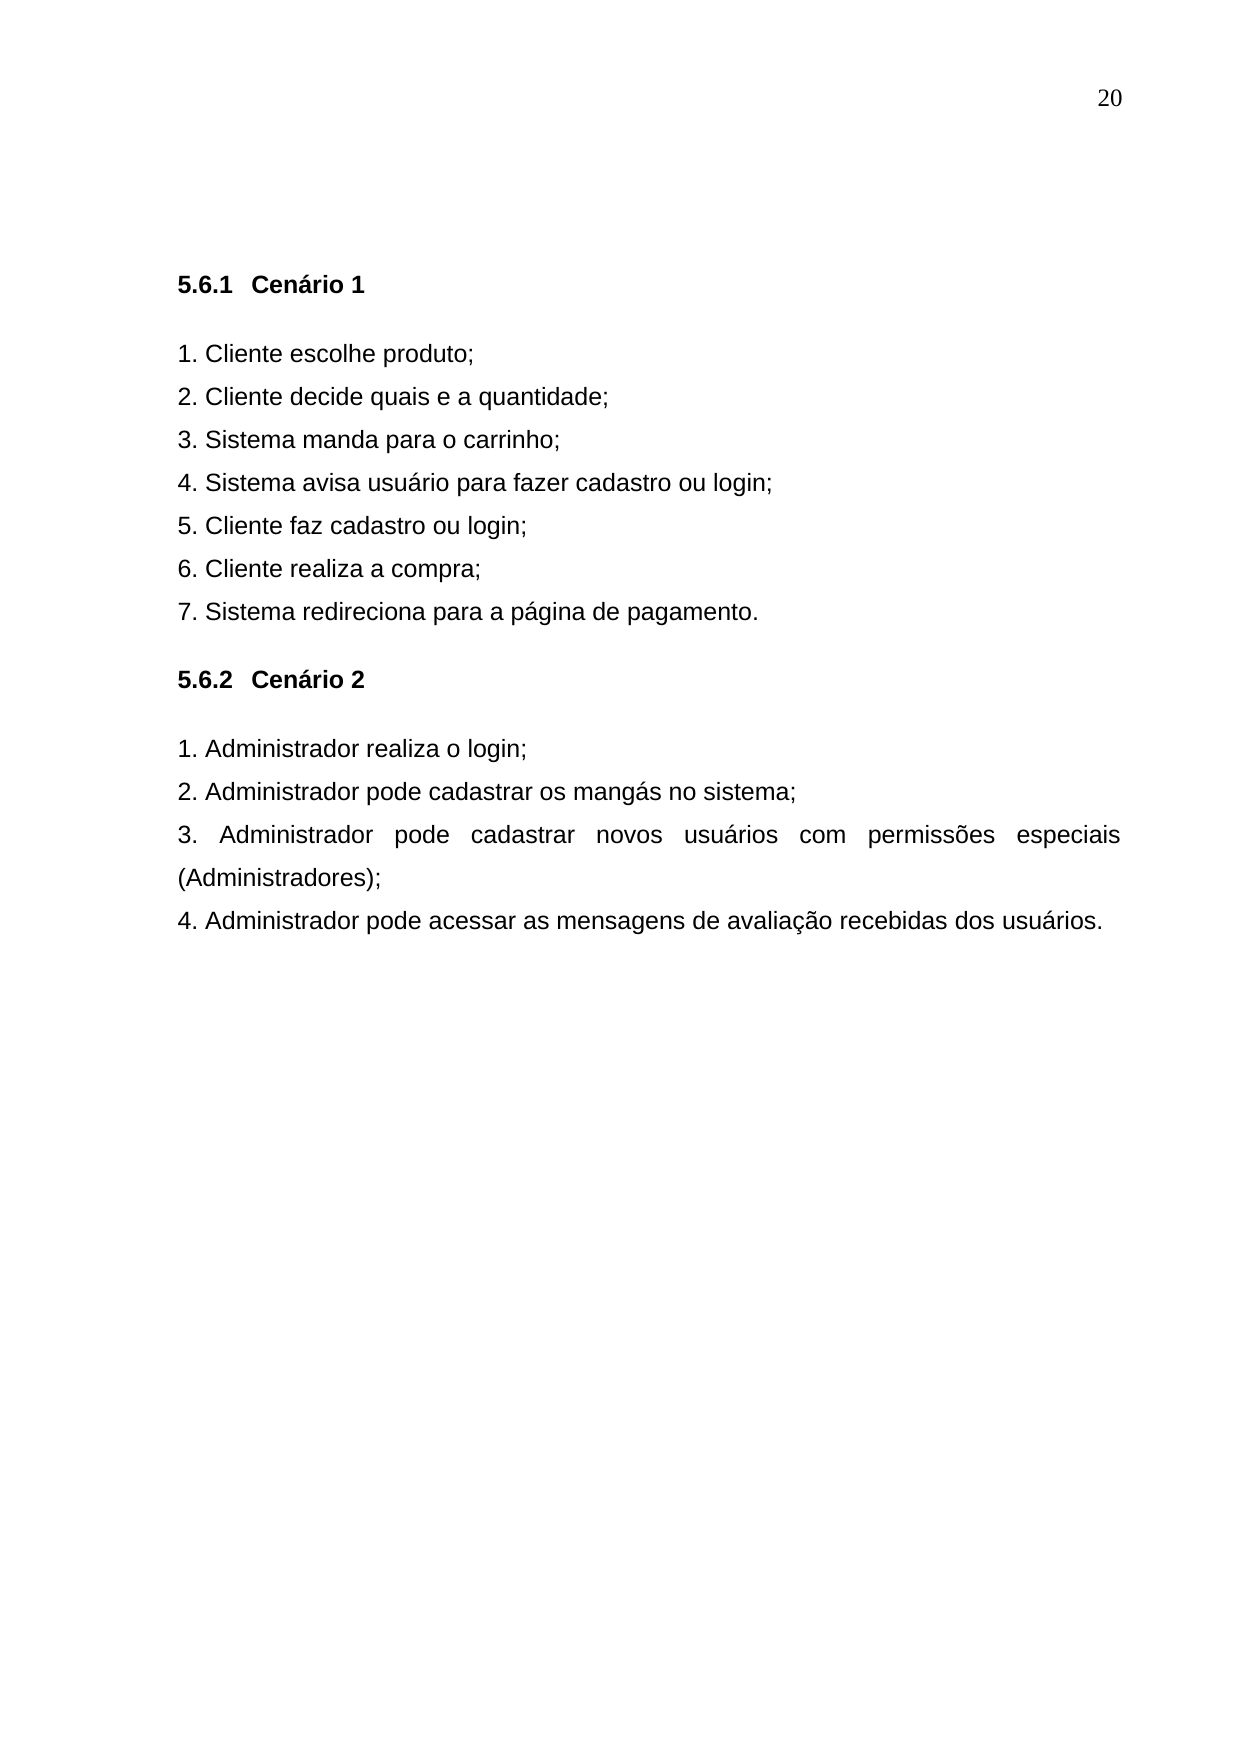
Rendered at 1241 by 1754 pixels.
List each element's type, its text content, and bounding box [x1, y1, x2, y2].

subtitle Cenário 2 [177, 666, 1122, 694]
text 6. Cliente realiza a compra; [177, 554, 1122, 583]
text 4. Administrador pode acessar as mensagens de avaliação recebidas dos usuários. [177, 906, 1122, 935]
text 4. Sistema avisa usuário para fazer cadastro ou login; [177, 468, 1122, 497]
text 2. Administrador pode cadastrar os mangás no sistema; [177, 777, 1122, 806]
text 7. Sistema redireciona para a página de pagamento. [177, 597, 1122, 626]
subtitle Cenário 1 [177, 271, 1122, 299]
text 2. Cliente decide quais e a quantidade; [177, 382, 1122, 411]
text 1. Administrador realiza o login; [177, 734, 1122, 762]
text 3. Sistema manda para o carrinho; [177, 425, 1122, 454]
text 1. Cliente escolhe produto; [177, 339, 1122, 367]
text 3. Administrador pode cadastrar novos usuários com permissões especiais (Administradores); [177, 820, 1122, 892]
text 5. Cliente faz cadastro ou login; [177, 511, 1122, 540]
